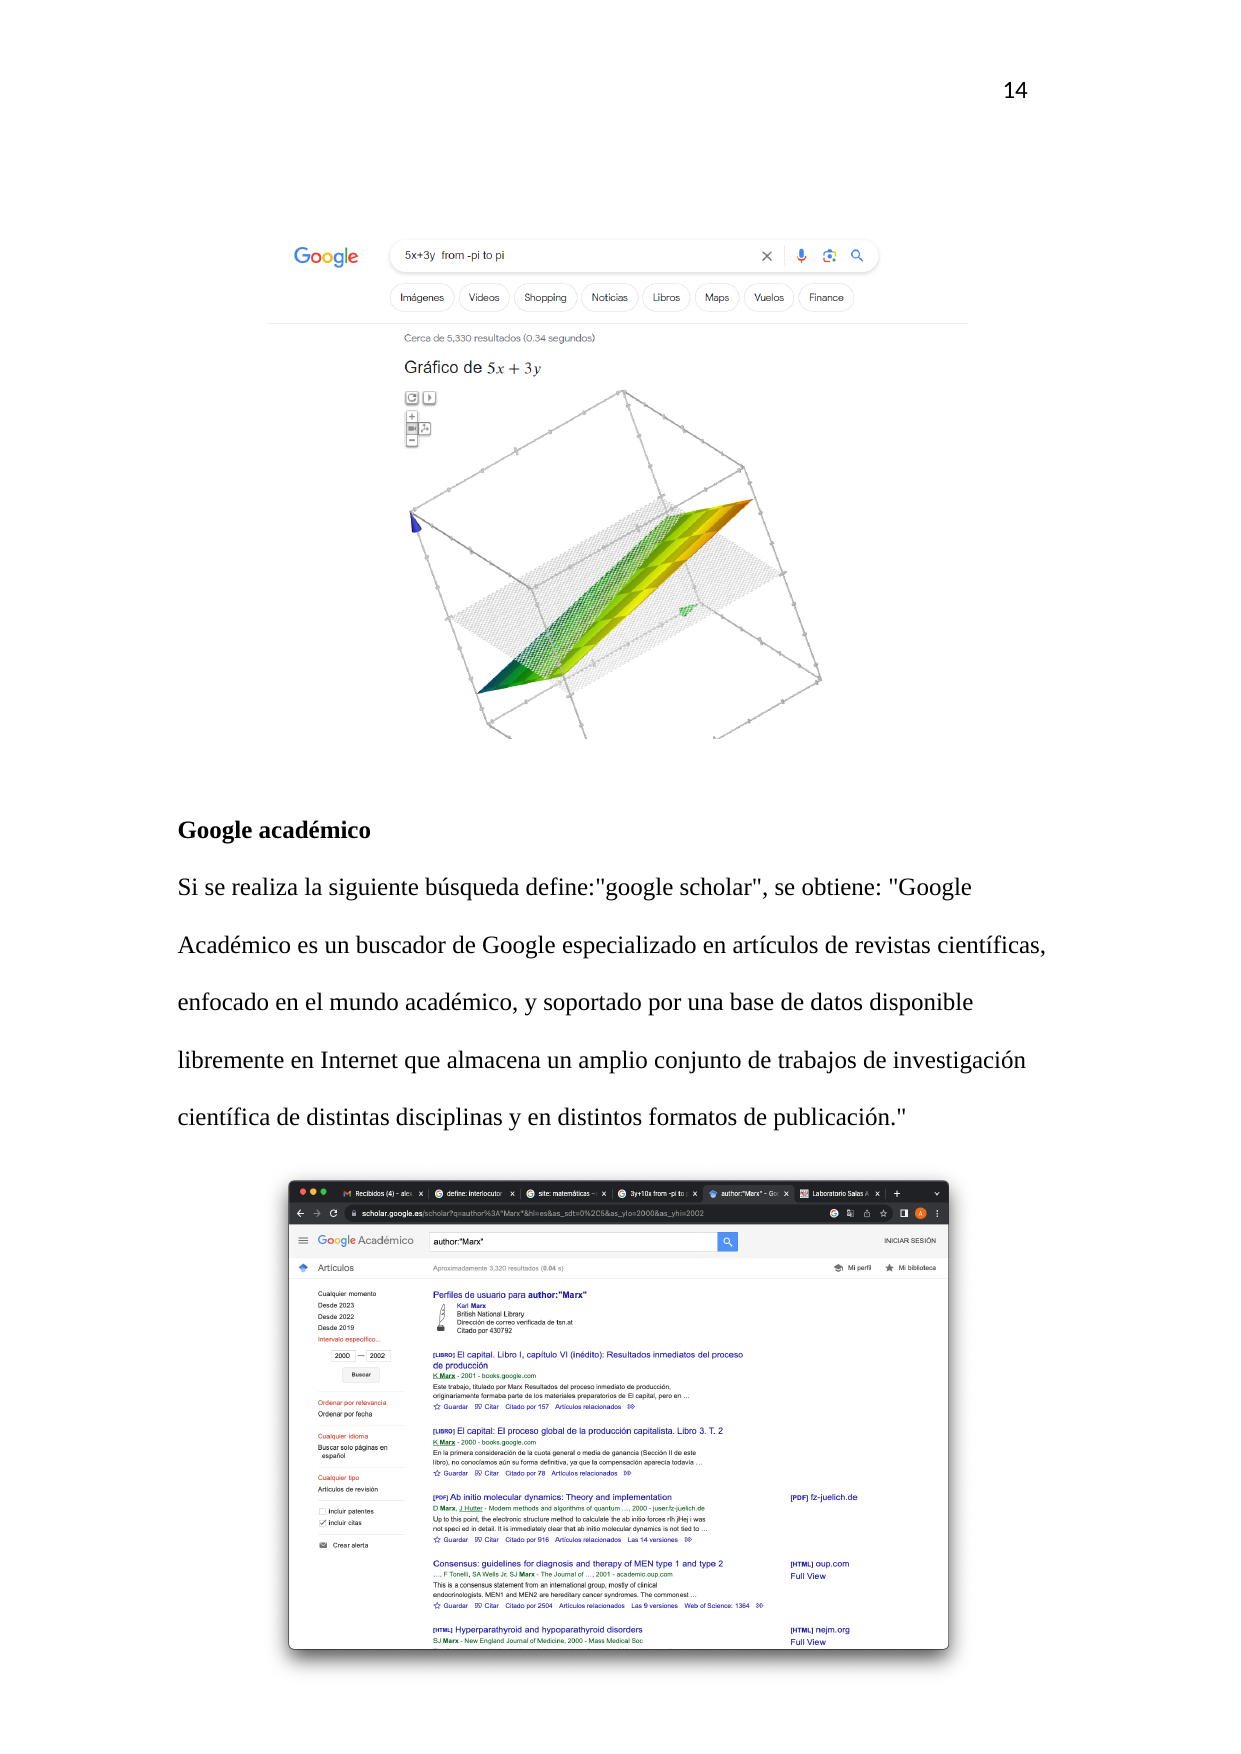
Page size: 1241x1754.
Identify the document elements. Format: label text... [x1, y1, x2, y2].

picture [260, 1161, 977, 1687]
text Si se realiza la siguiente búsqueda define:"google scholar", se obtiene: "Google Académico es un buscador de Google especializado en artículos de revistas científicas, enfocado en el mundo académico, y soportado por una base de datos disponible libremente en Internet que almacena un amplio conjunto de trabajos de investigación científica de distintas disciplinas y en distintos formatos de publicación." [177, 872, 1063, 1131]
picture [267, 223, 969, 739]
